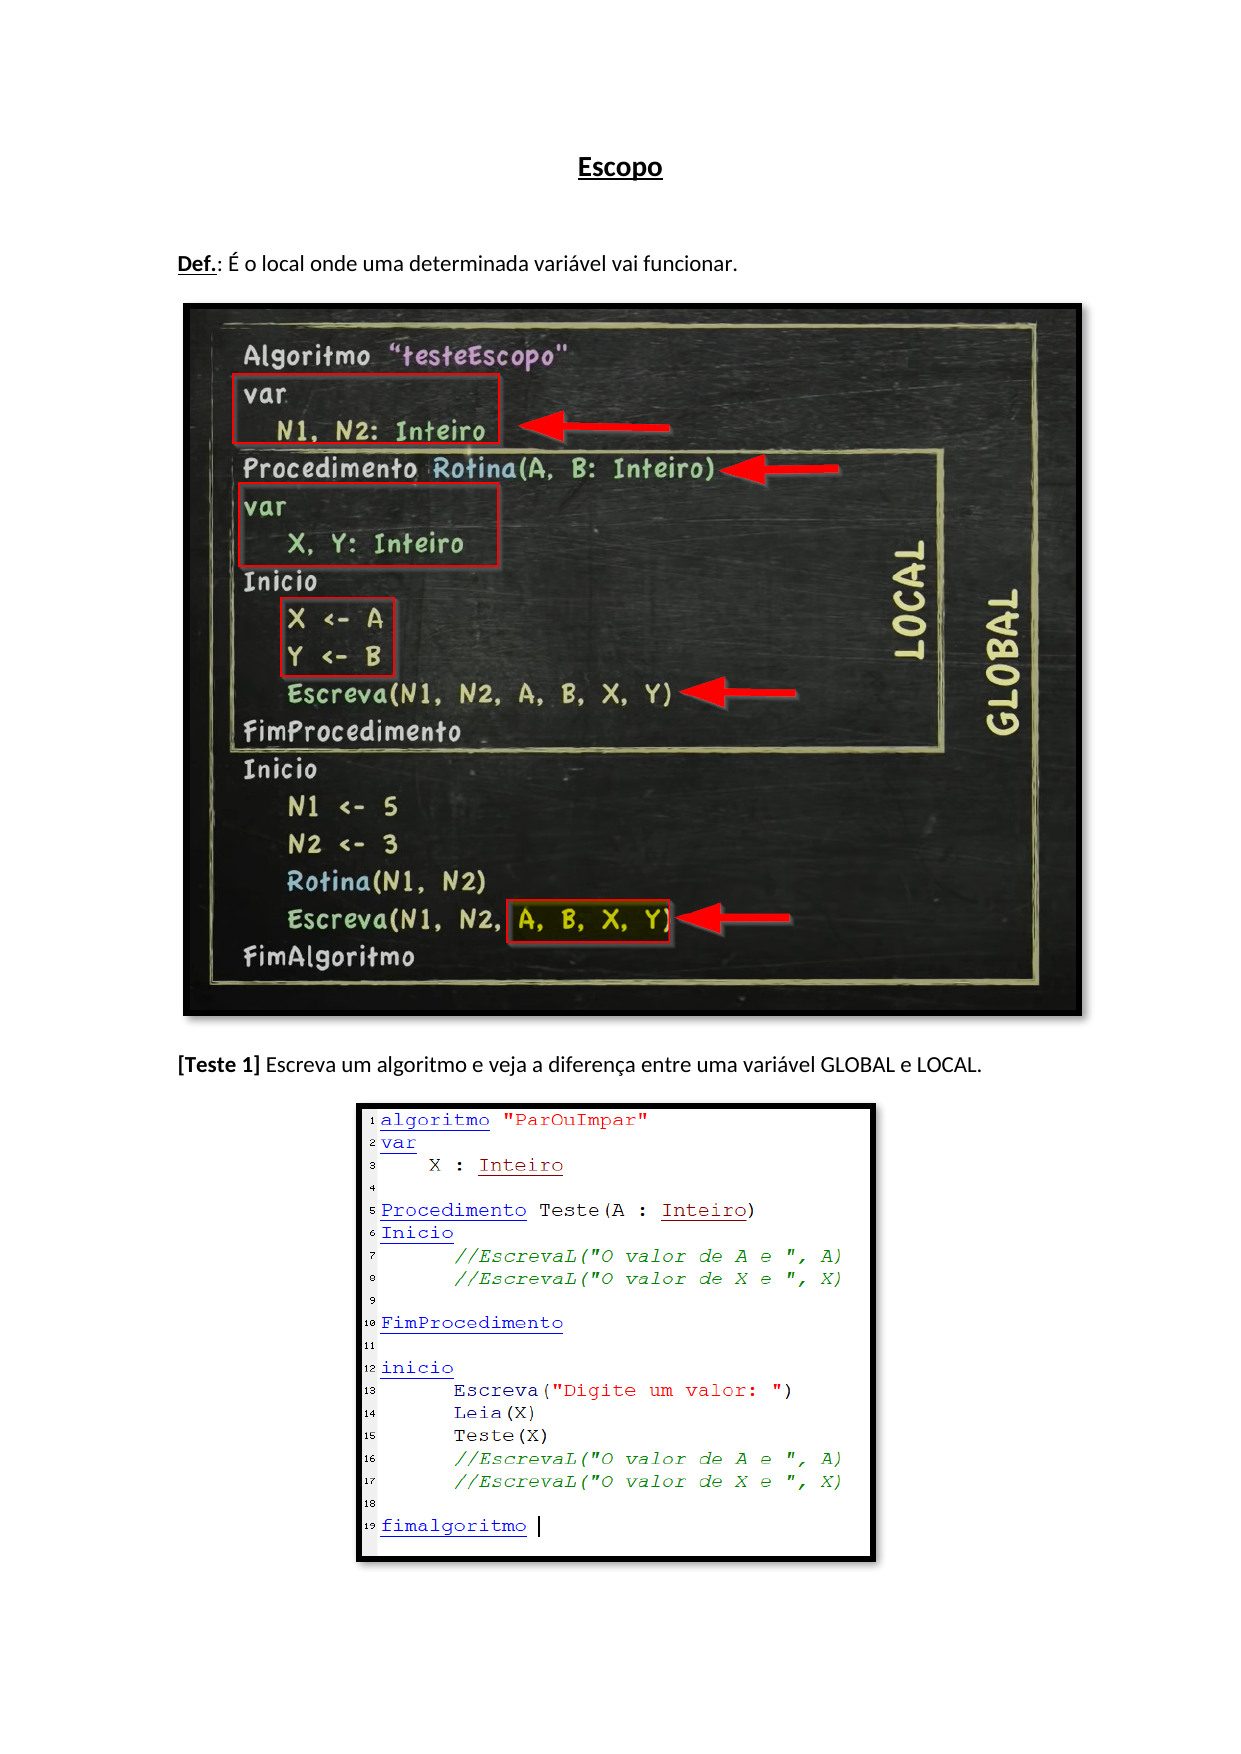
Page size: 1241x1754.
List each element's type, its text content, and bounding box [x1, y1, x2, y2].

text Def.: É o local onde uma determinada variável vai funcionar. [177, 249, 1063, 278]
text [Teste 1] Escreva um algoritmo e veja a diferença entre uma variável GLOBAL e LOCAL. [177, 1050, 1063, 1078]
picture [362, 1109, 870, 1556]
picture [190, 309, 1076, 1010]
text Escopo [177, 148, 1063, 183]
